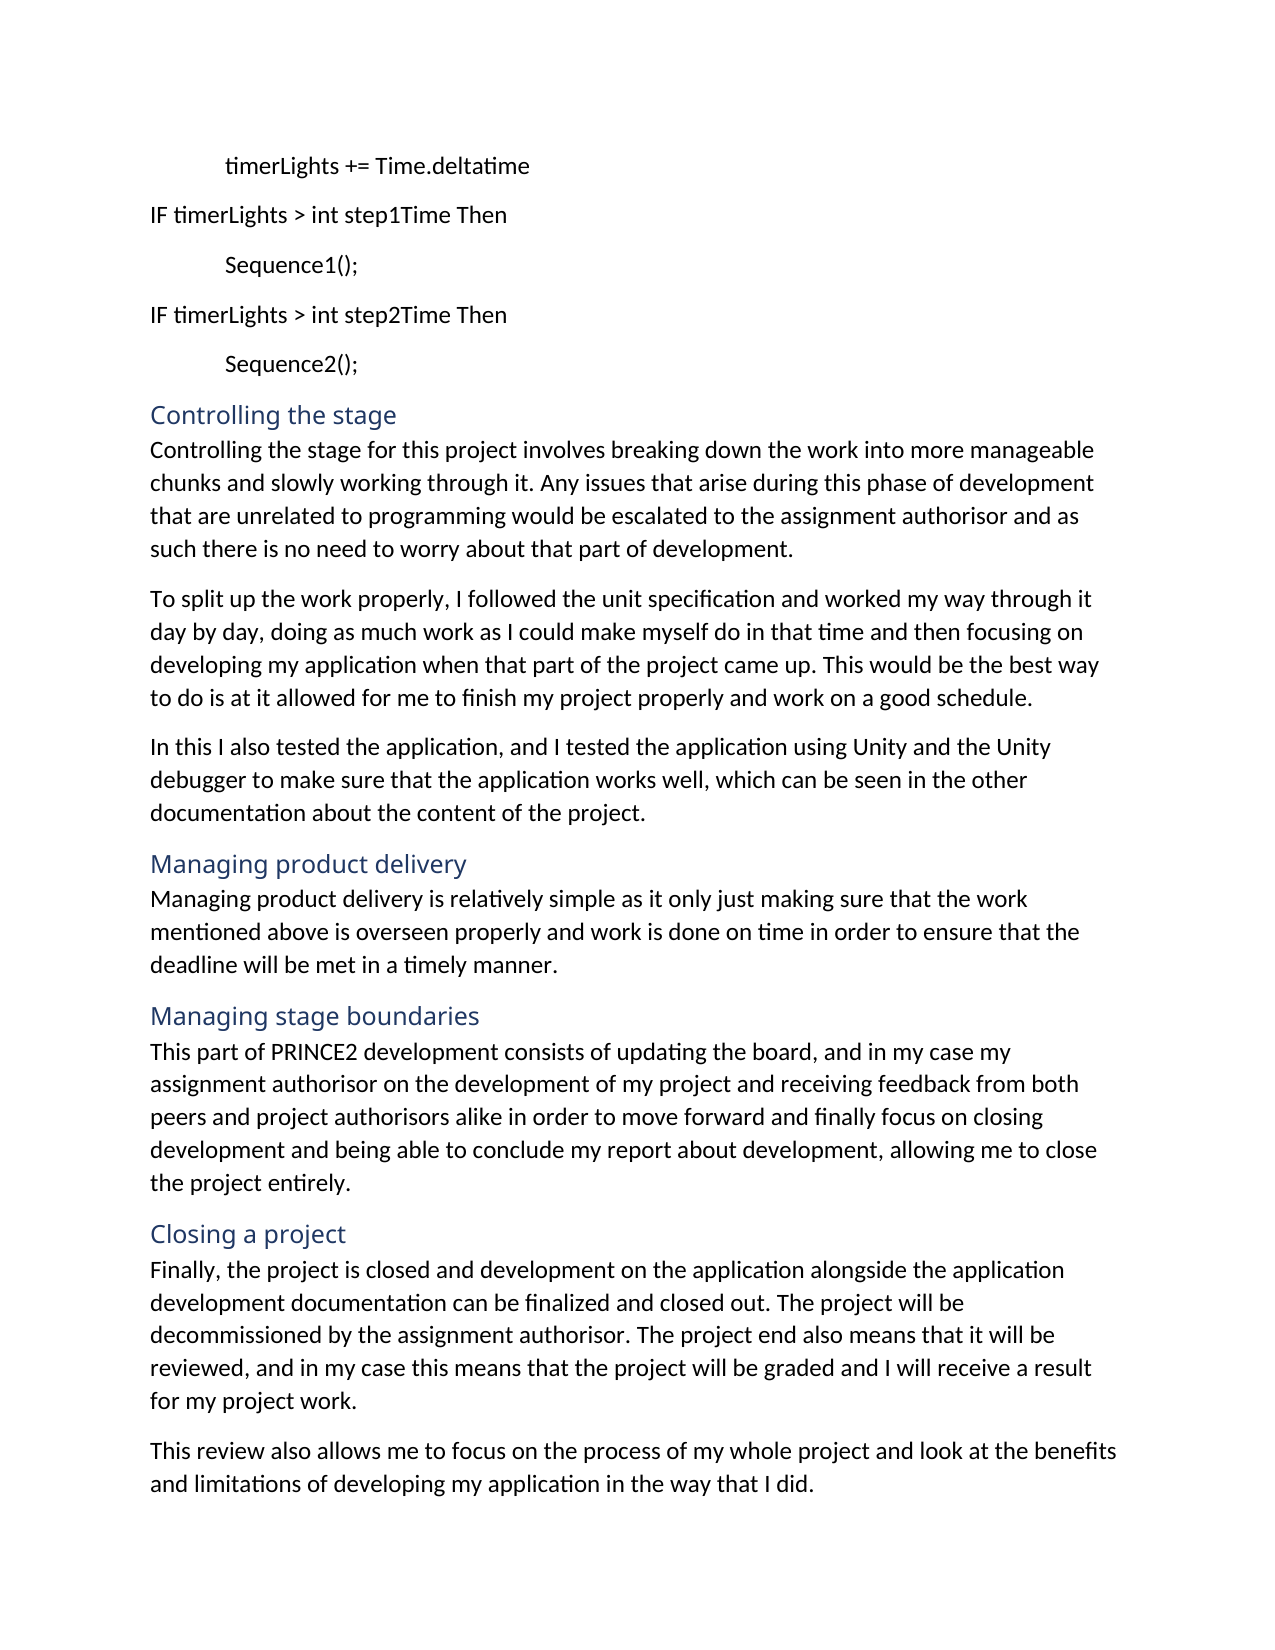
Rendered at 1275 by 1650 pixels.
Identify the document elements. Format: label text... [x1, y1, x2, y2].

text Controlling the stage for this project involves breaking down the work into more manageable chunks and slowly working through it. Any issues that arise during this phase of development that are unrelated to programming would be escalated to the assignment authorisor and as such there is no need to worry about that part of development. [150, 435, 1125, 564]
text In this I also tested the application, and I tested the application using Unity and the Unity debugger to make sure that the application works well, which can be seen in the other documentation about the content of the project. [150, 731, 1125, 828]
text Sequence1(); [150, 249, 1125, 280]
text IF timerLights > int step2Time Then [150, 299, 1125, 329]
text IF timerLights > int step1Time Then [150, 199, 1125, 230]
text This part of PRINCE2 development consists of updating the board, and in my case my assignment authorisor on the development of my project and receiving feedback from both peers and project authorisors alike in order to move forward and finally focus on closing development and being able to conclude my report about development, allowing me to close the project entirely. [150, 1036, 1125, 1198]
subtitle Closing a project [150, 1217, 1125, 1251]
text timerLights += Time.deltatime [150, 150, 1125, 181]
subtitle Managing stage boundaries [150, 999, 1125, 1033]
text Finally, the project is closed and development on the application alongside the application development documentation can be finalized and closed out. The project will be decommissioned by the assignment authorisor. The project end also means that it will be reviewed, and in my case this means that the project will be graded and I will receive a result for my project work. [150, 1254, 1125, 1416]
text To split up the work properly, I followed the unit specification and worked my way through it day by day, doing as much work as I could make myself do in that time and then focusing on developing my application when that part of the project came up. This would be the best way to do is at it allowed for me to finish my project properly and work on a good schedule. [150, 583, 1125, 712]
subtitle Managing product delivery [150, 847, 1125, 881]
subtitle Controlling the stage [150, 398, 1125, 432]
text Sequence2(); [150, 348, 1125, 379]
text Managing product delivery is relatively simple as it only just making sure that the work mentioned above is overseen properly and work is done on time in order to ensure that the deadline will be met in a timely manner. [150, 883, 1125, 980]
text This review also allows me to focus on the process of my whole project and look at the benefits and limitations of developing my application in the way that I did. [150, 1435, 1125, 1498]
